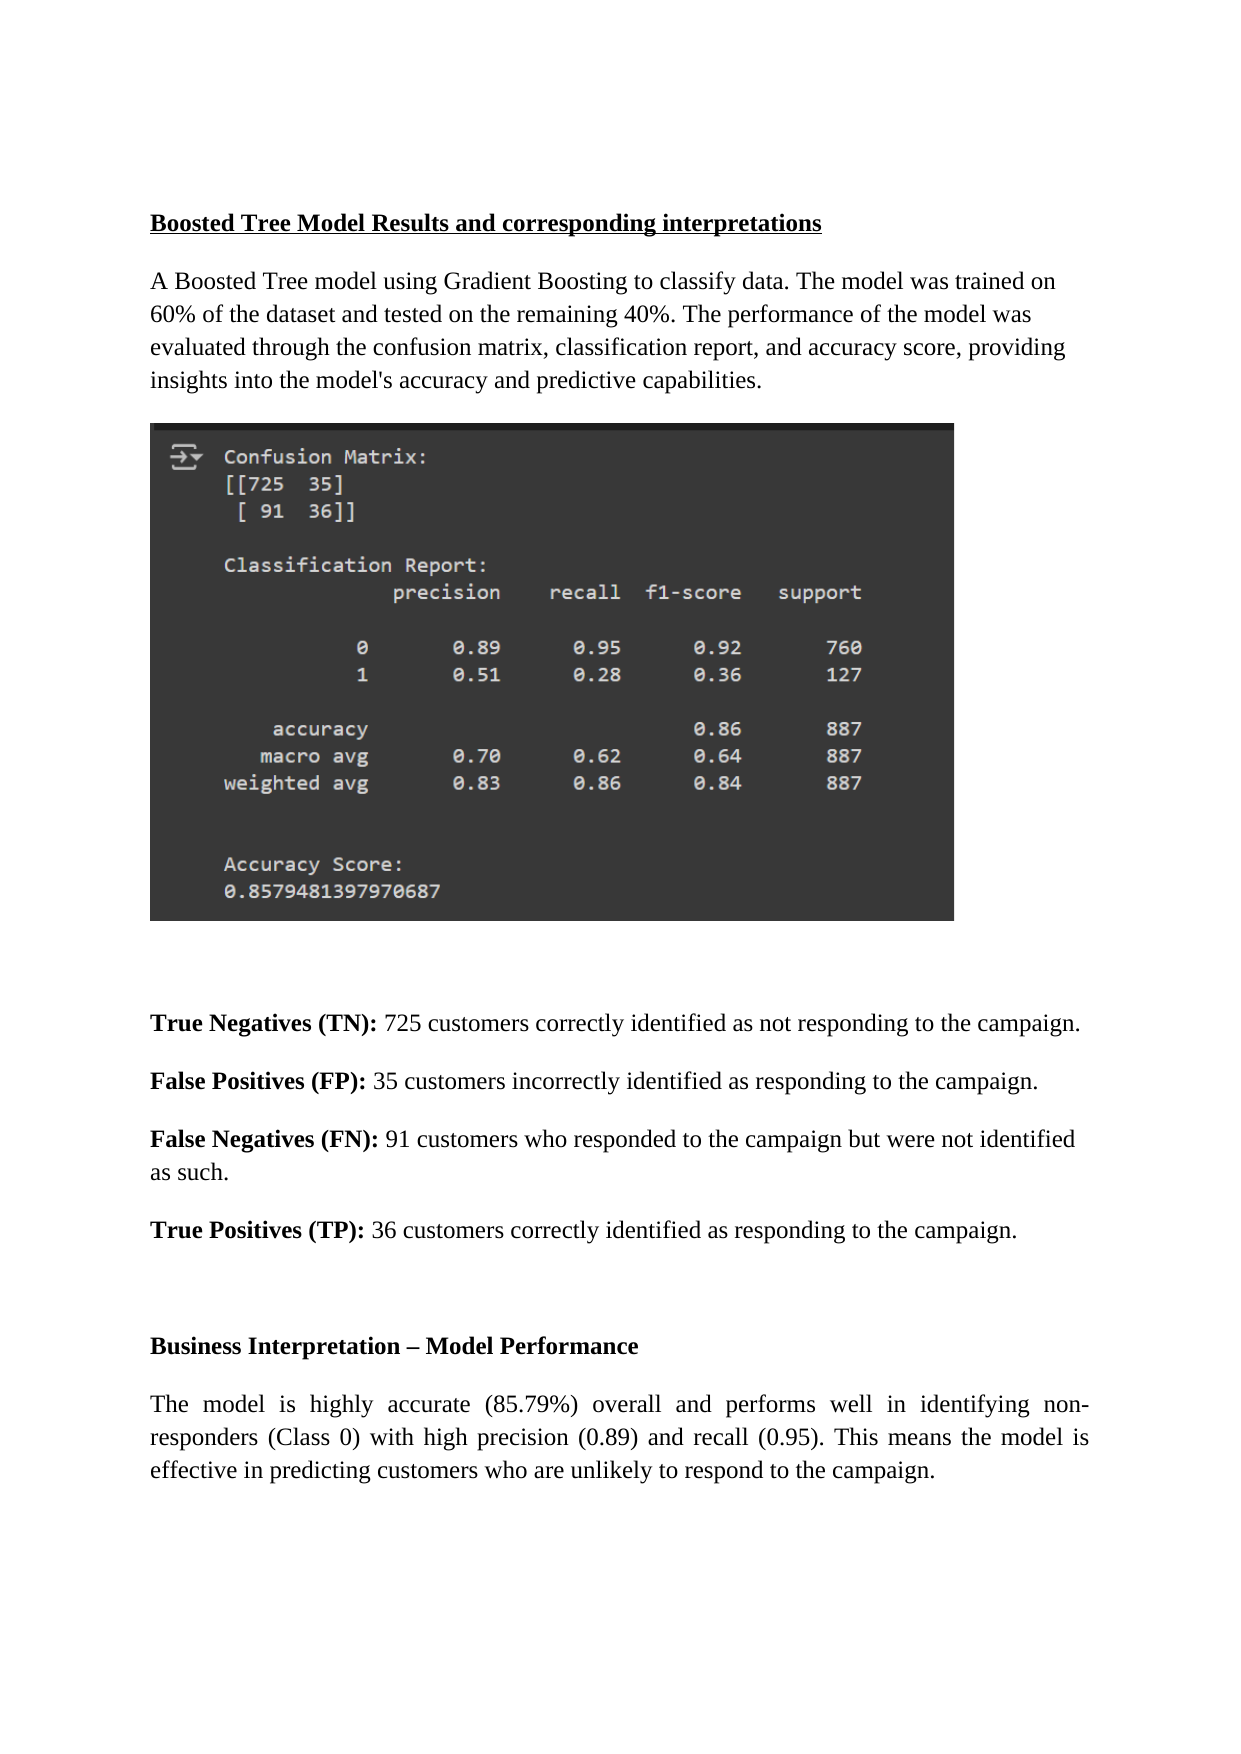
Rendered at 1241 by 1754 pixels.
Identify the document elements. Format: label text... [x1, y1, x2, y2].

picture [150, 423, 955, 921]
text The model is highly accurate (85.79%) overall and performs well in identifying non-responders (Class 0) with high precision (0.89) and recall (0.95). This means the model is effective in predicting customers who are unlikely to respond to the campaign. [150, 1389, 1090, 1484]
text False Negatives (FN): 91 customers who responded to the campaign but were not identified as such. [150, 1124, 1090, 1186]
text True Negatives (TN): 725 customers correctly identified as not responding to the campaign. [150, 1008, 1090, 1037]
text Boosted Tree Model Results and corresponding interpretations [150, 208, 1090, 237]
text A Boosted Tree model using Gradient Boosting to classify data. The model was trained on 60% of the dataset and tested on the remaining 40%. The performance of the model was evaluated through the confusion matrix, classification report, and accuracy score, providing insights into the model's accuracy and predictive capabilities. [150, 266, 1090, 394]
text False Positives (FP): 35 customers incorrectly identified as responding to the campaign. [150, 1066, 1090, 1095]
text Business Interpretation – Model Performance [150, 1331, 1090, 1360]
text True Positives (TP): 36 customers correctly identified as responding to the campaign. [150, 1215, 1090, 1244]
